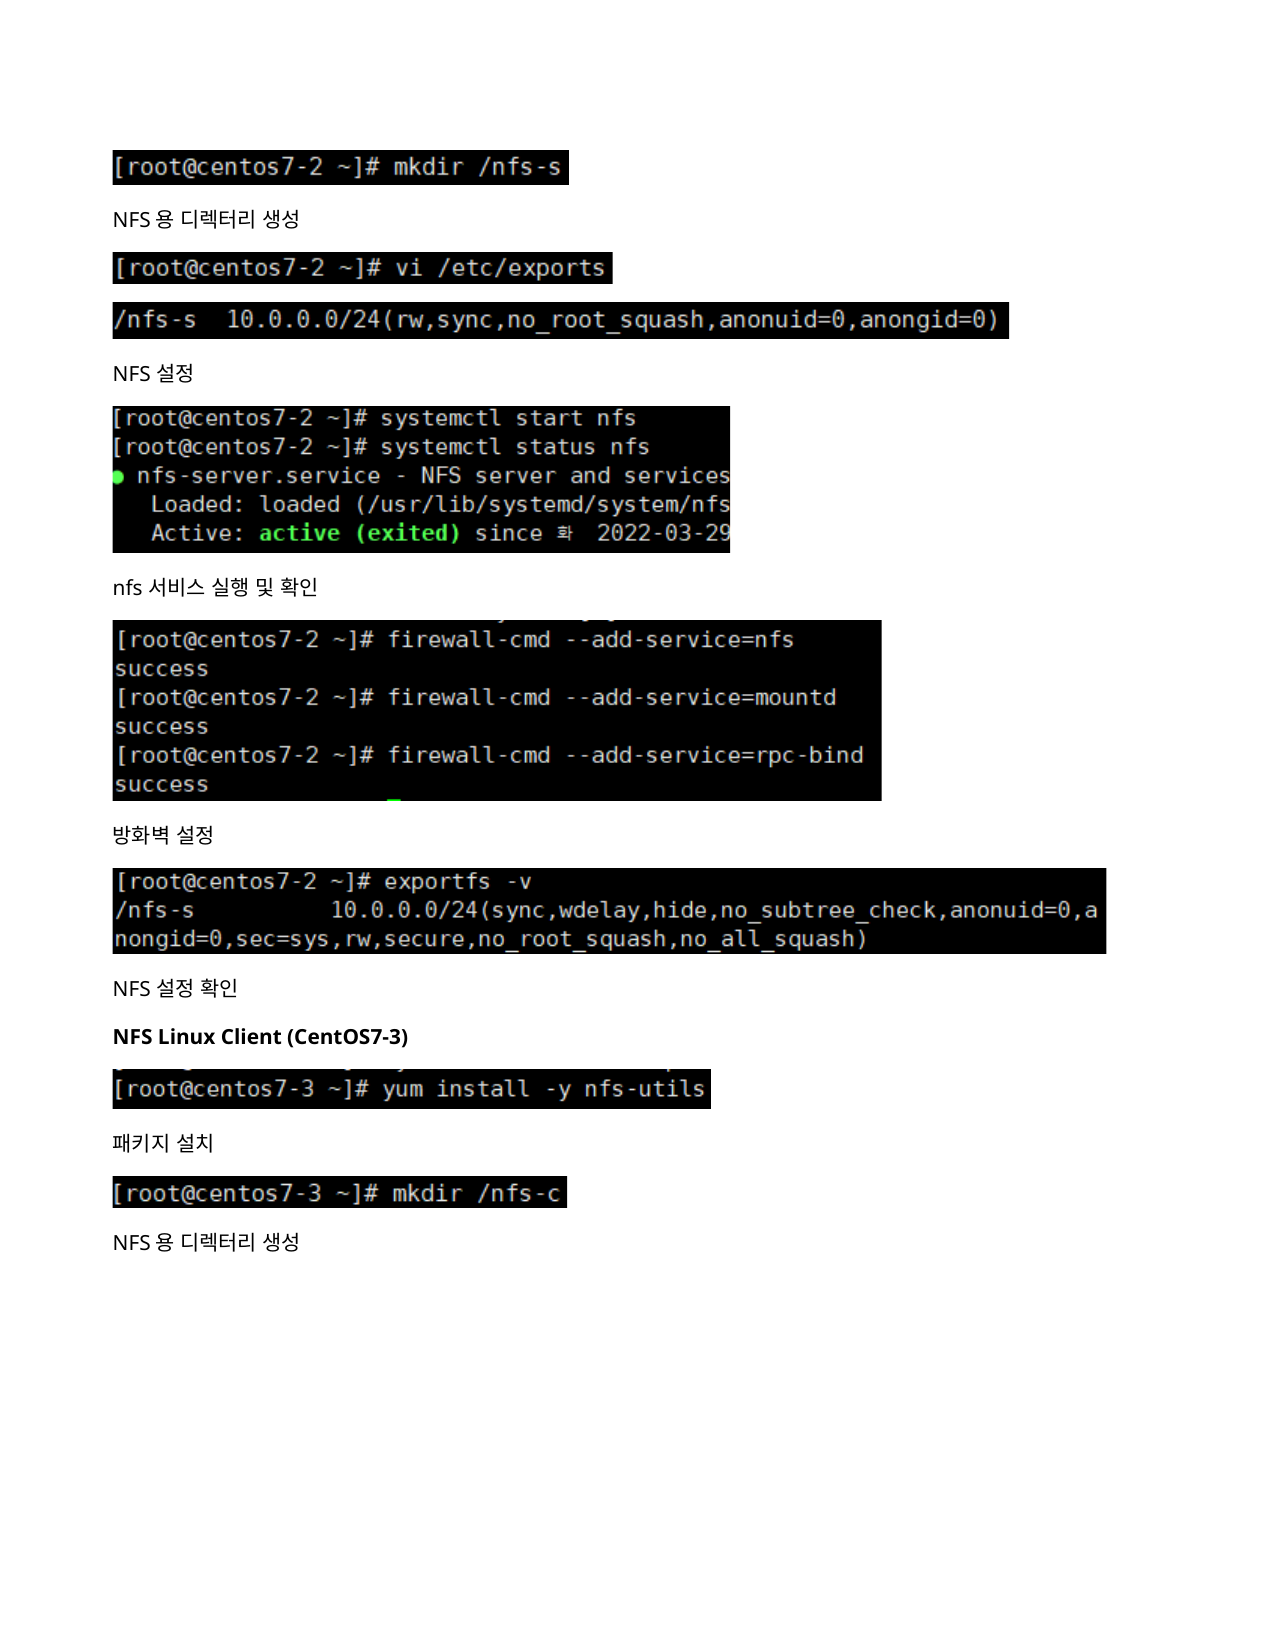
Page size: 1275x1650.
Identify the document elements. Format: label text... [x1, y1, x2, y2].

text NFS 설정 [112, 357, 1162, 388]
picture [112, 406, 730, 553]
picture [112, 868, 1107, 954]
picture [112, 150, 569, 185]
picture [112, 302, 1010, 339]
text NFS 설정 확인 [112, 972, 1162, 1003]
picture [112, 620, 882, 801]
picture [112, 252, 613, 284]
text NFS용 디렉터리 생성 [112, 1226, 1162, 1257]
text NFS Linux Client (CentOS7-3) [112, 1022, 1162, 1050]
text 방화벽 설정 [112, 819, 1162, 849]
text 패키지 설치 [112, 1127, 1162, 1157]
text NFS용 디렉터리 생성 [112, 203, 1162, 233]
text nfs 서비스 실행 및 확인 [112, 571, 1162, 601]
picture [112, 1176, 568, 1208]
picture [112, 1069, 711, 1109]
